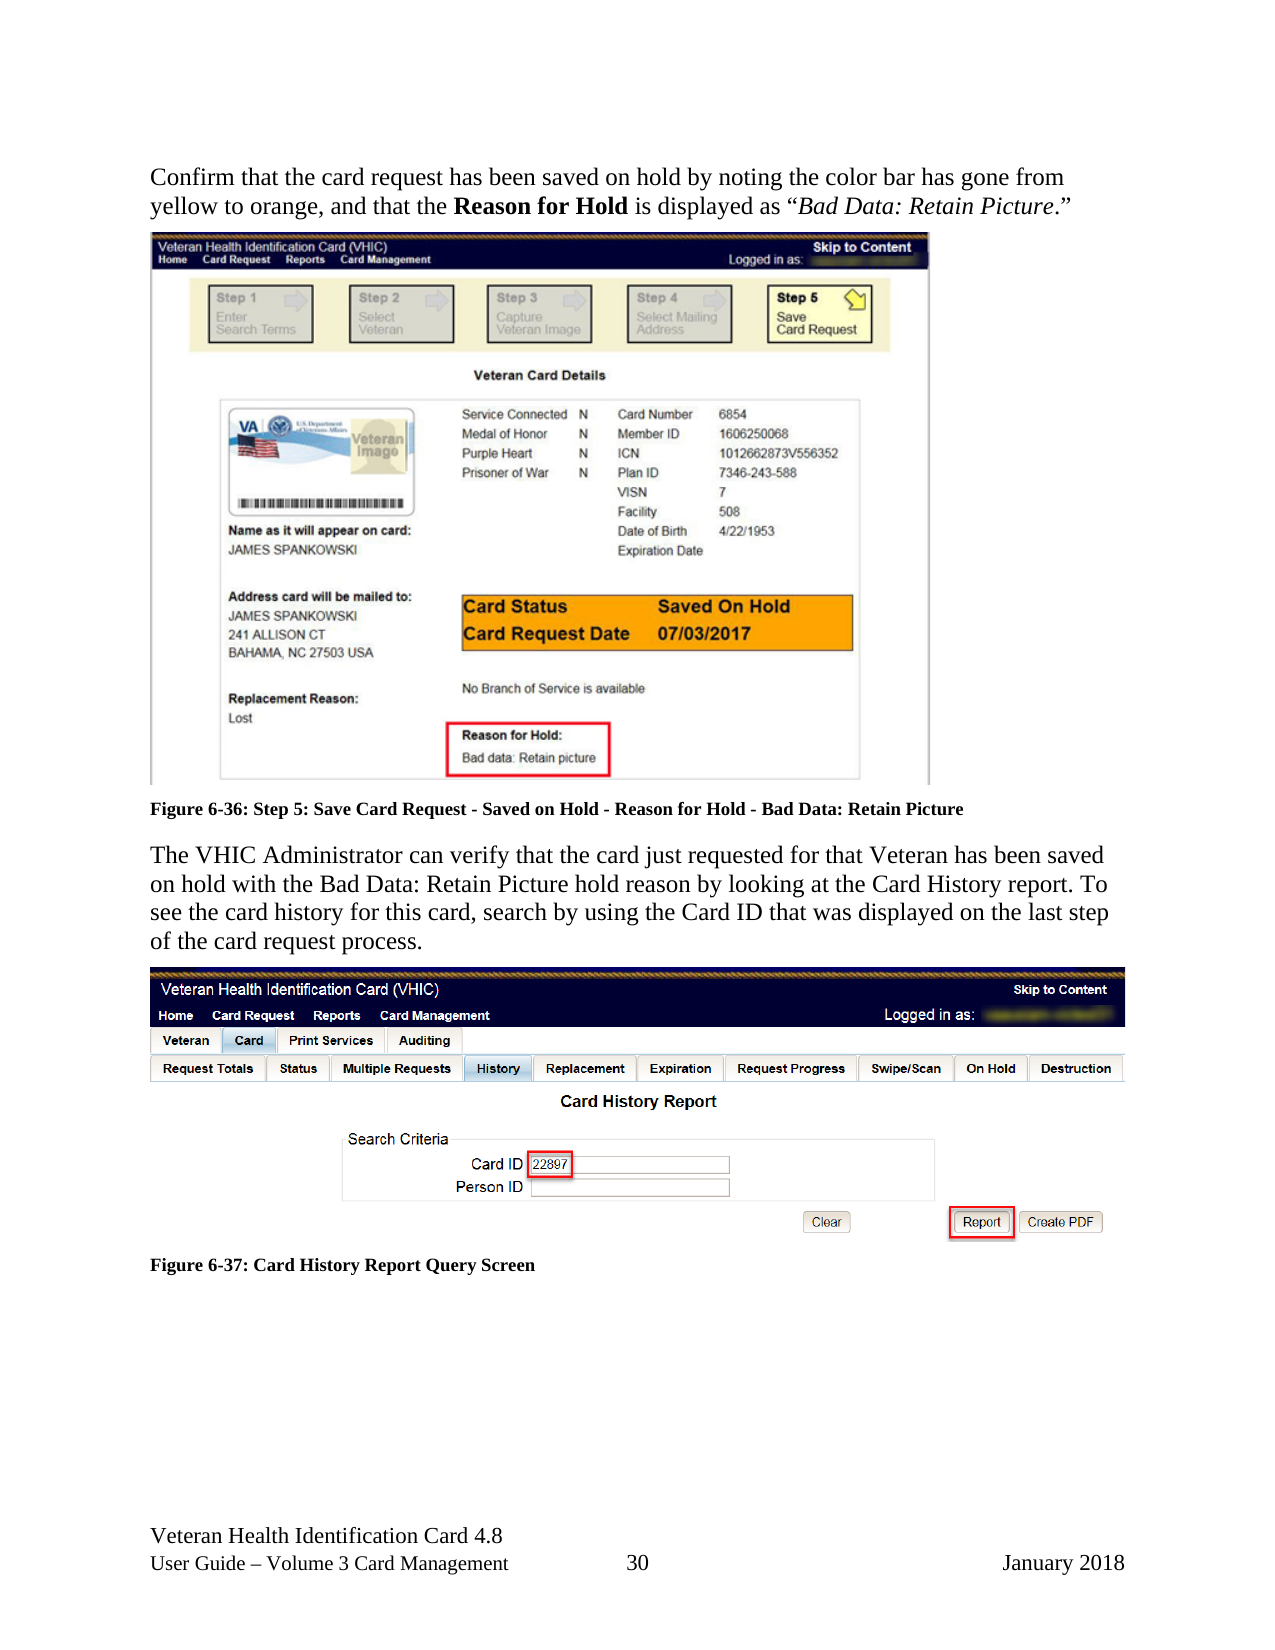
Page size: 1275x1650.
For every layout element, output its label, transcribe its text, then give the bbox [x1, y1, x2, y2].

picture [150, 967, 1125, 1242]
text The VHIC Administrator can verify that the card just requested for that Veteran has been saved on hold with the Bad Data: Retain Picture hold reason by looking at the Card History report. To see the card history for this card, search by using the Card ID that was displayed on the last step of the card request process. [150, 840, 1125, 955]
text Confirm that the card request has been saved on hold by noting the color bar has gone from yellow to orange, and that the Reason for Hold is displayed as “Bad Data: Retain Picture.” [150, 162, 1125, 220]
picture [150, 232, 930, 785]
